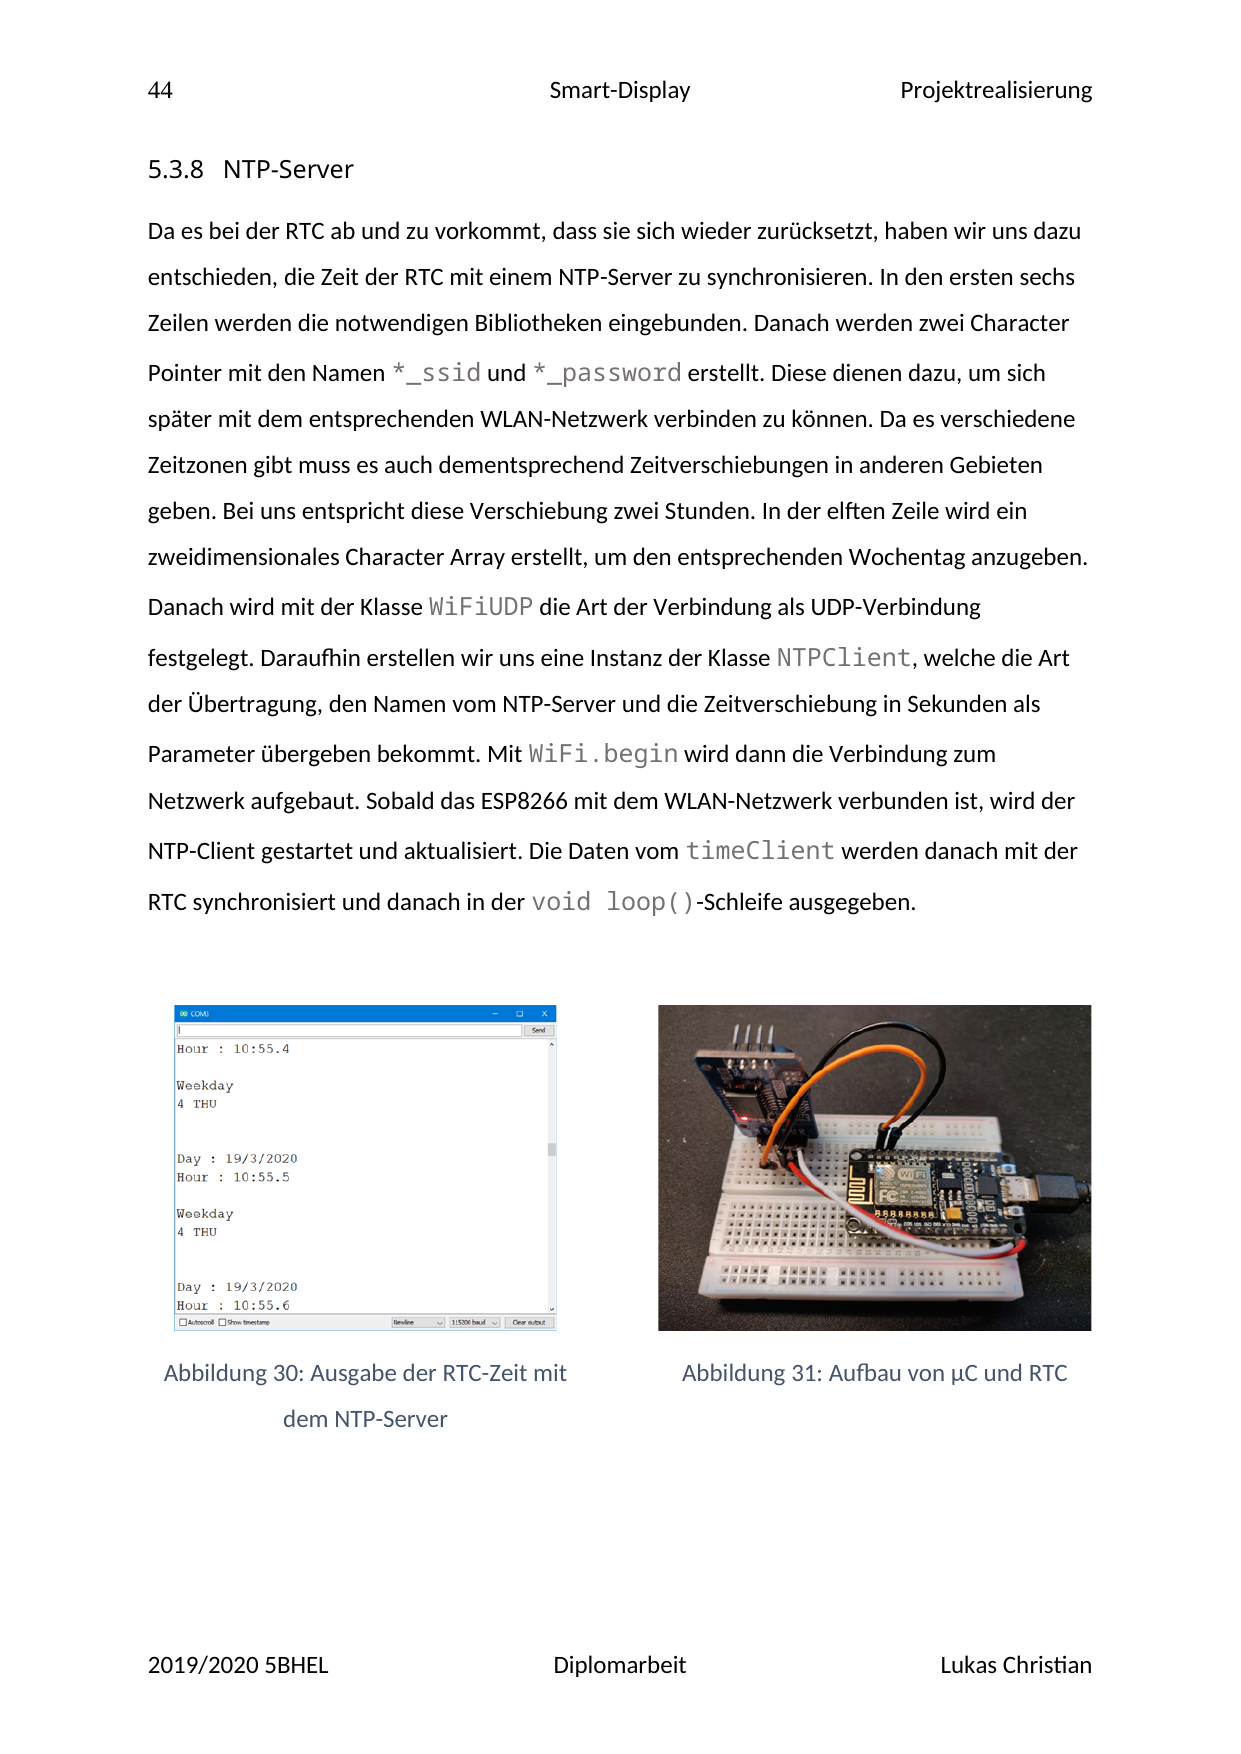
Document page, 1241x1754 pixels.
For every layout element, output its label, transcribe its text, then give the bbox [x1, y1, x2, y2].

text Abbildung 30: Ausgabe der RTC-Zeit mit dem NTP-Server [148, 1357, 583, 1433]
picture [658, 1005, 1092, 1331]
subtitle NTP-Server [148, 152, 1093, 186]
text Da es bei der RTC ab und zu vorkommt, dass sie sich wieder zurücksetzt, haben wir uns dazu entschieden, die Zeit der RTC mit einem NTP-Server zu synchronisieren. In den ersten sechs Zeilen werden die notwendigen Bibliotheken eingebunden. Danach werden zwei Character Pointer mit den Namen *_ssid und *_password erstellt. Diese dienen dazu, um sich später mit dem entsprechenden WLAN-Netzwerk verbinden zu können. Da es verschiedene Zeitzonen gibt muss es auch dementsprechend Zeitverschiebungen in anderen Gebieten geben. Bei uns entspricht diese Verschiebung zwei Stunden. In der elften Zeile wird ein zweidimensionales Character Array erstellt, um den entsprechenden Wochentag anzugeben. Danach wird mit der Klasse WiFiUDP die Art der Verbindung als UDP-Verbindung festgelegt. Daraufhin erstellen wir uns eine Instanz der Klasse NTPClient, welche die Art der Übertragung, den Namen vom NTP-Server und die Zeitverschiebung in Sekunden als Parameter übergeben bekommt. Mit WiFi.begin wird dann die Verbindung zum Netzwerk aufgebaut. Sobald das ESP8266 mit dem WLAN-Netzwerk verbunden ist, wird der NTP-Client gestartet und aktualisiert. Die Daten vom timeClient werden danach mit der RTC synchronisiert und danach in der void loop()-Schleife ausgegeben. [148, 215, 1093, 918]
text Abbildung 31: Aufbau von µC und RTC [657, 1357, 1093, 1388]
picture [174, 1005, 557, 1331]
